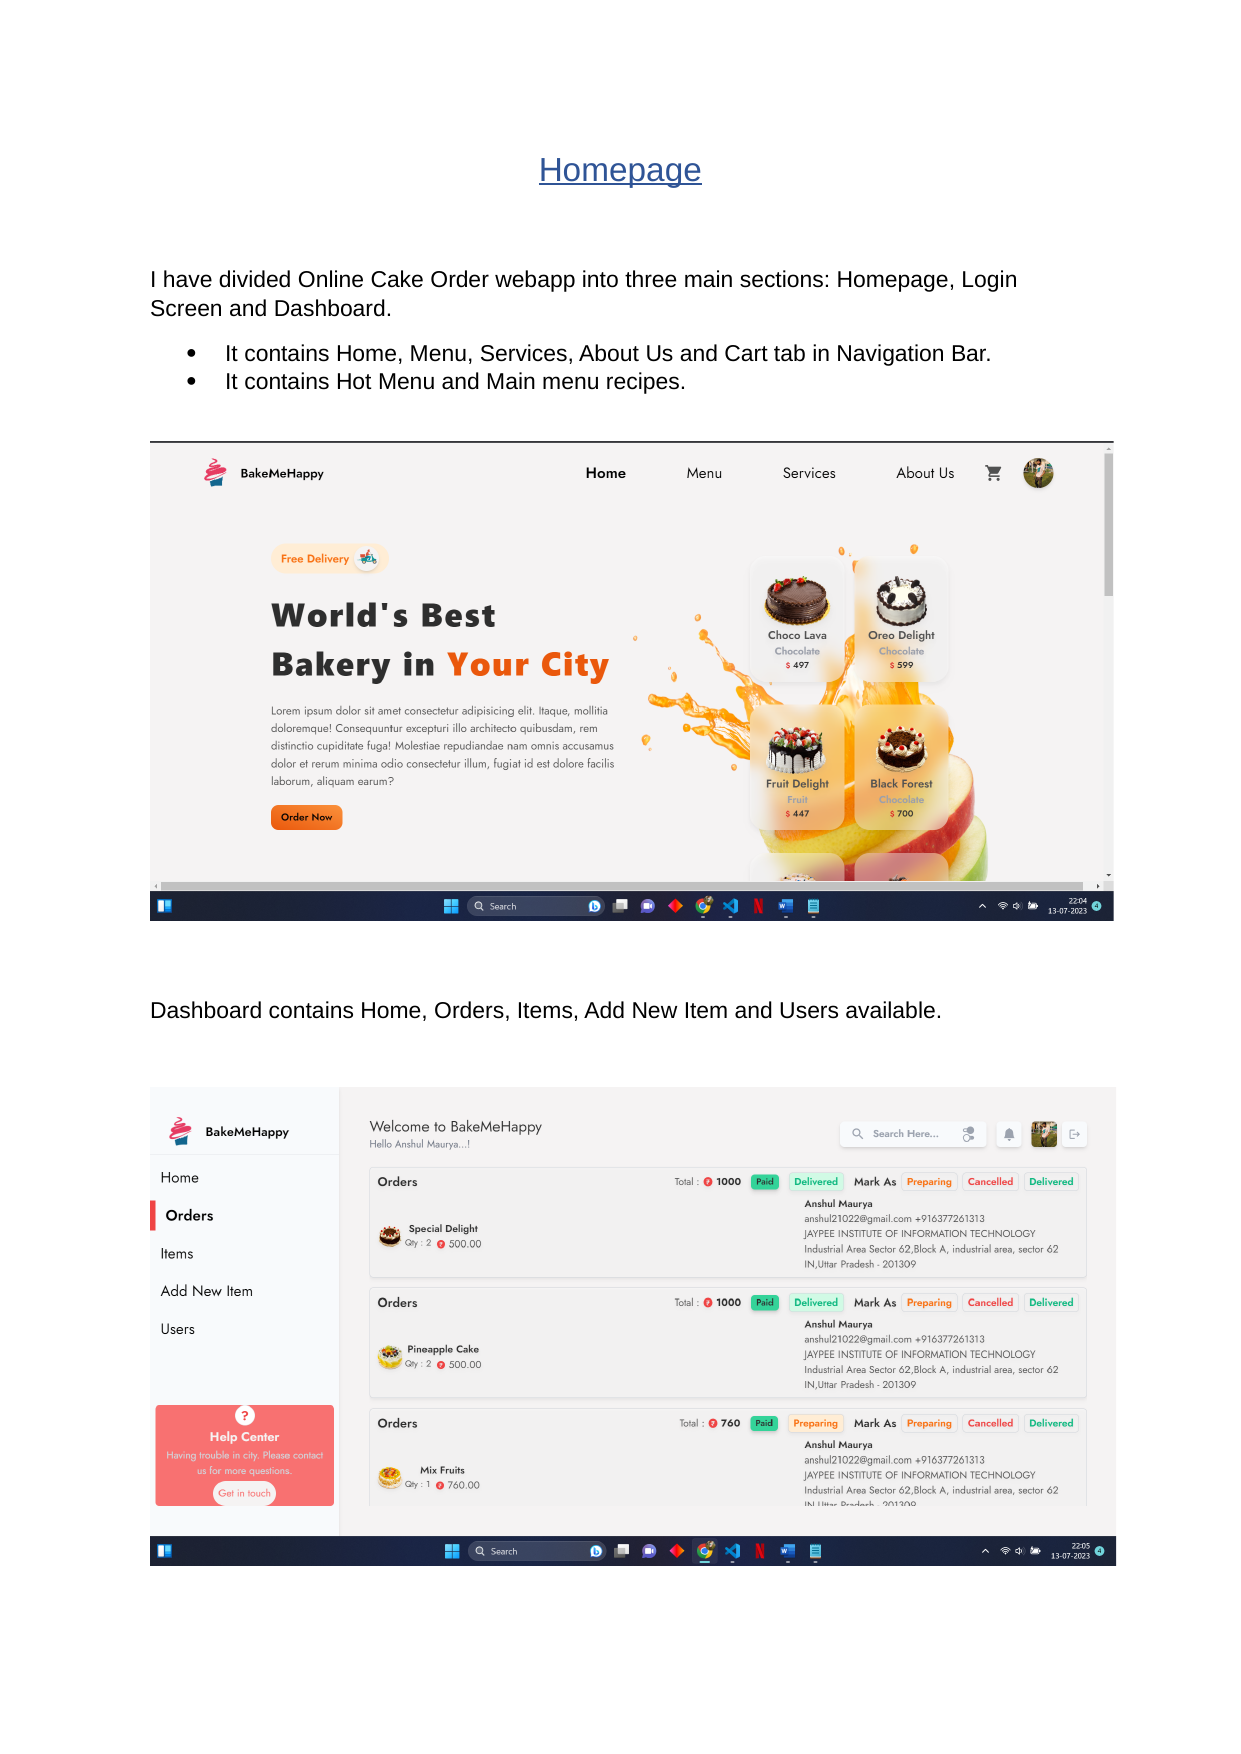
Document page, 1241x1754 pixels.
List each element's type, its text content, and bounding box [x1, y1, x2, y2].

text I have divided Online Cake Order webapp into three main sections: Homepage, Login Screen and Dashboard. [150, 266, 1090, 321]
picture [150, 1087, 1117, 1566]
text Dashboard contains Home, Orders, Items, Add New Item and Users available. [150, 997, 1090, 1024]
list It contains Home, Menu, Services, About Us and Cart tab in Navigation Bar. [187, 340, 1090, 366]
text Homepage [150, 150, 1090, 188]
picture [150, 441, 1114, 921]
list It contains Hot Menu and Main menu recipes. [187, 368, 1090, 394]
